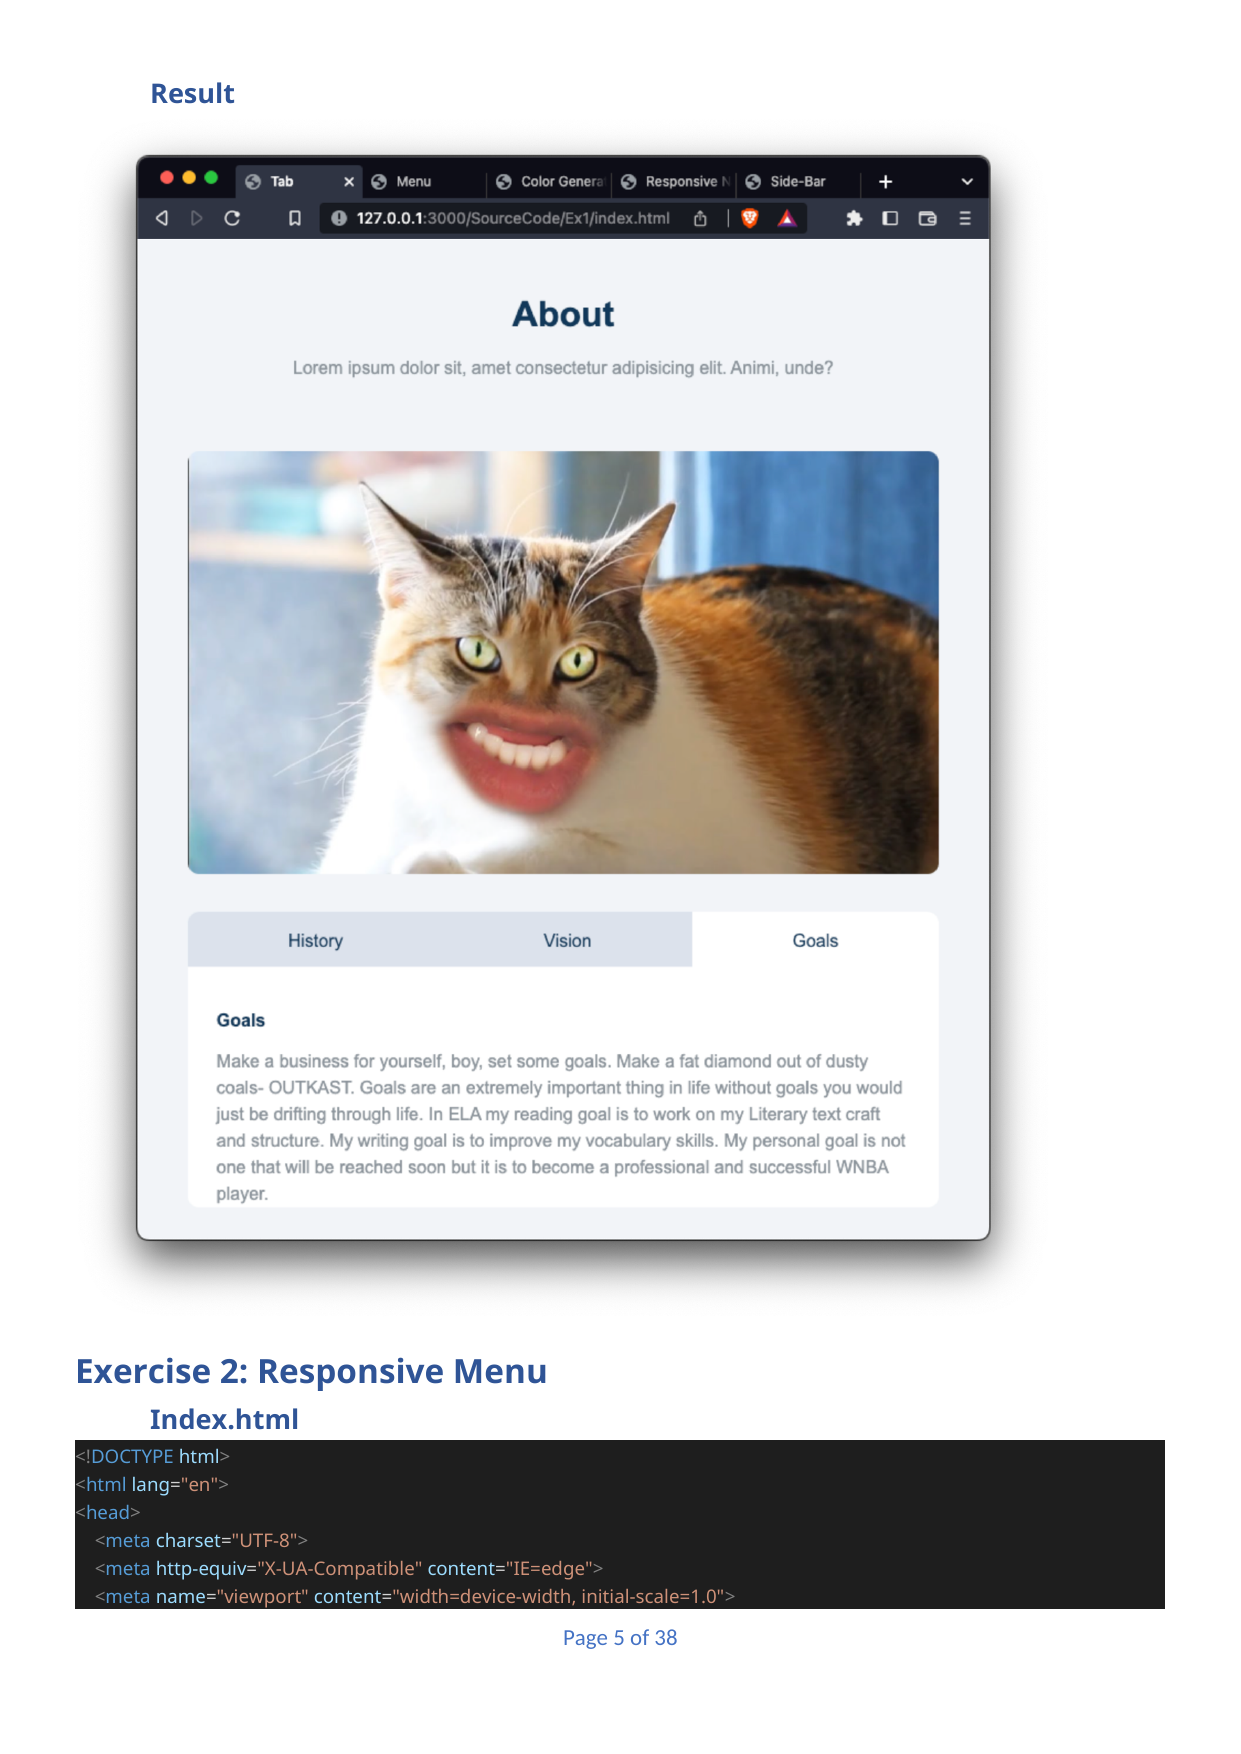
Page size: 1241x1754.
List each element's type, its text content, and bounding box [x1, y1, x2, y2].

subtitle Index.html [75, 1401, 1165, 1437]
subtitle Result [75, 75, 1165, 112]
picture [75, 114, 1050, 1321]
text <meta http-equiv="X-UA-Compatible" content="IE=edge"> [75, 1553, 1165, 1581]
text <html lang="en"> [75, 1468, 1165, 1497]
text <meta name="viewport" content="width=device-width, initial-scale=1.0"> [75, 1581, 1165, 1609]
subtitle Exercise 2: Responsive Menu [75, 1347, 1165, 1393]
text <!DOCTYPE html> [75, 1440, 1165, 1468]
text <meta charset="UTF-8"> [75, 1525, 1165, 1553]
text <head> [75, 1497, 1165, 1525]
